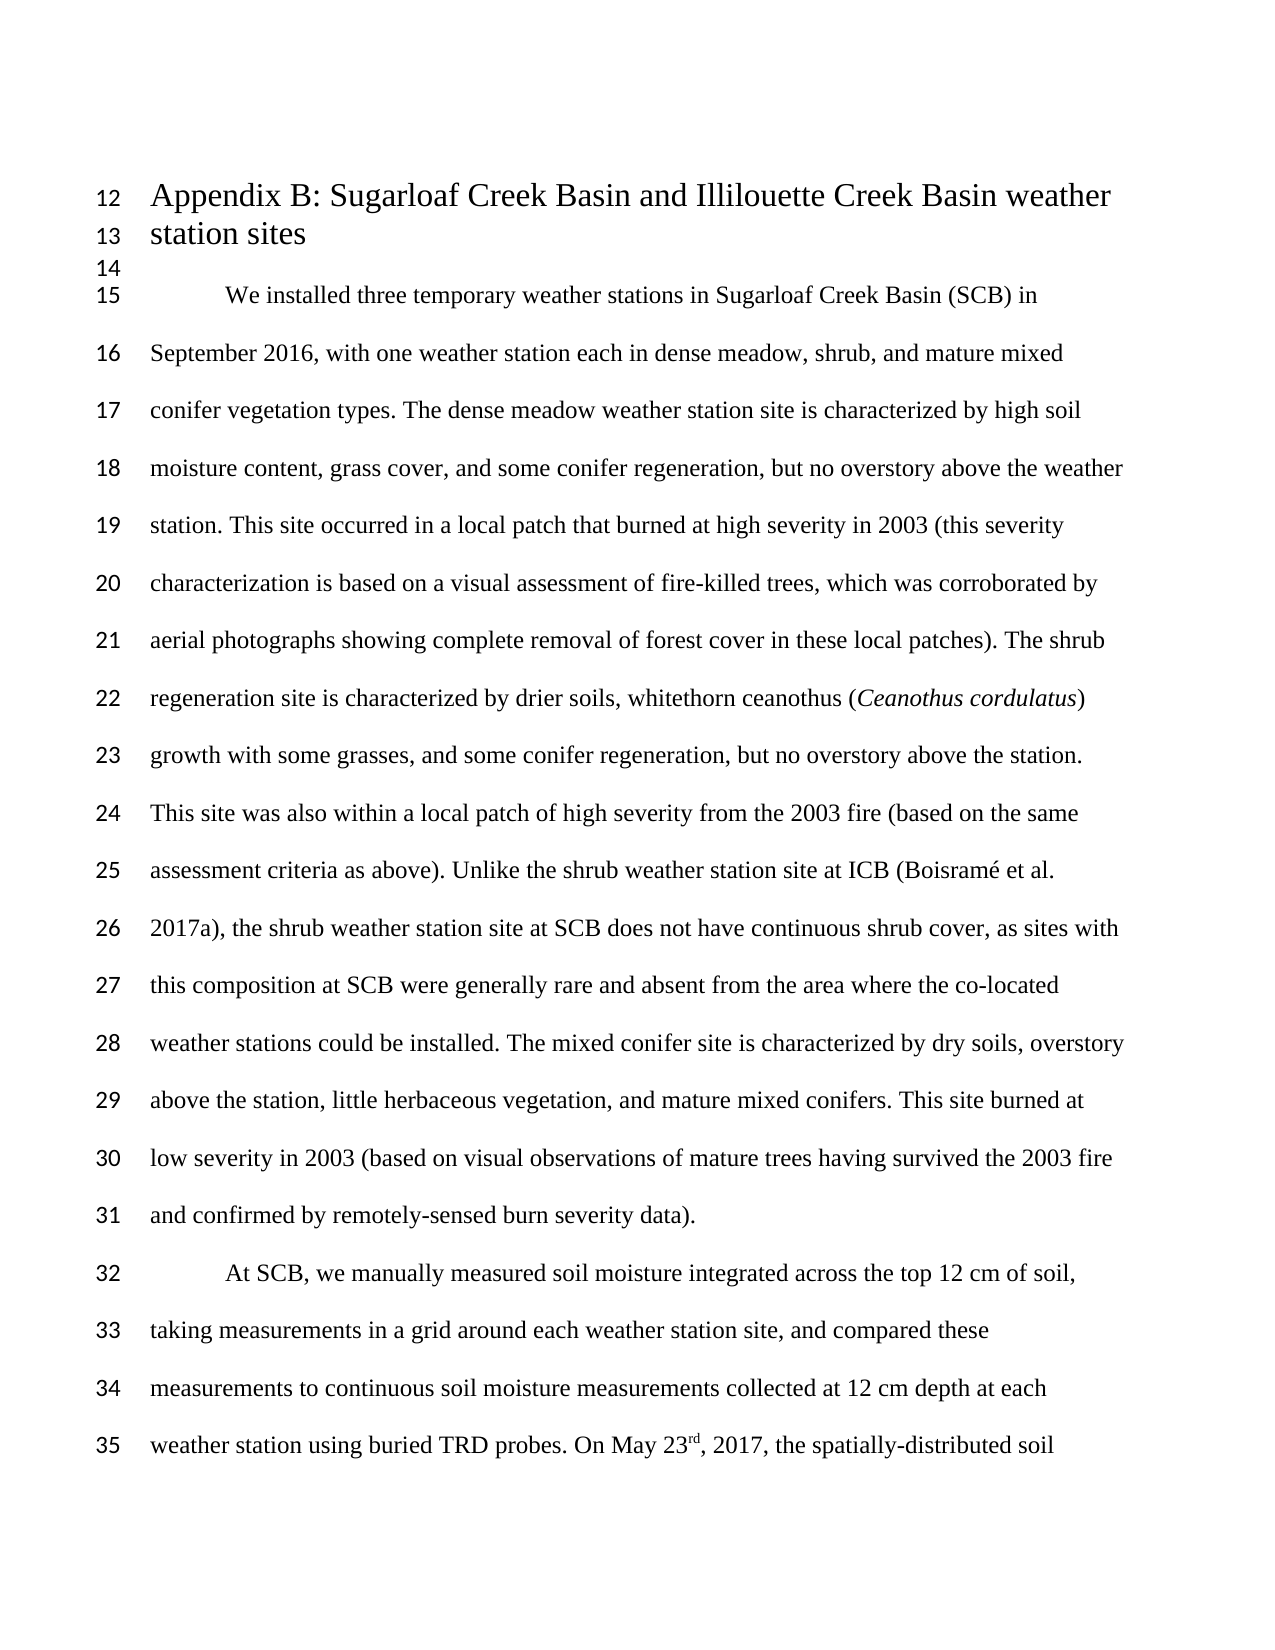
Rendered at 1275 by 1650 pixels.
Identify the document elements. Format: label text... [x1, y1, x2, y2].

subtitle Appendix B: Sugarloaf Creek Basin and Illilouette Creek Basin weather station sites [150, 175, 1125, 252]
text We installed three temporary weather stations in Sugarloaf Creek Basin (SCB) in September 2016, with one weather station each in dense meadow, shrub, and mature mixed conifer vegetation types. The dense meadow weather station site is characterized by high soil moisture content, grass cover, and some conifer regeneration, but no overstory above the weather station. This site occurred in a local patch that burned at high severity in 2003 (this severity characterization is based on a visual assessment of fire-killed trees, which was corroborated by aerial photographs showing complete removal of forest cover in these local patches). The shrub regeneration site is characterized by drier soils, whitethorn ceanothus (Ceanothus cordulatus) growth with some grasses, and some conifer regeneration, but no overstory above the station. This site was also within a local patch of high severity from the 2003 fire (based on the same assessment criteria as above). Unlike the shrub weather station site at ICB (Boisramé et al. 2017a), the shrub weather station site at SCB does not have continuous shrub cover, as sites with this composition at SCB were generally rare and absent from the area where the co-located weather stations could be installed. The mixed conifer site is characterized by dry soils, overstory above the station, little herbaceous vegetation, and mature mixed conifers. This site burned at low severity in 2003 (based on visual observations of mature trees having survived the 2003 fire and confirmed by remotely-sensed burn severity data). [150, 280, 1125, 1229]
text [150, 1258, 1125, 1459]
